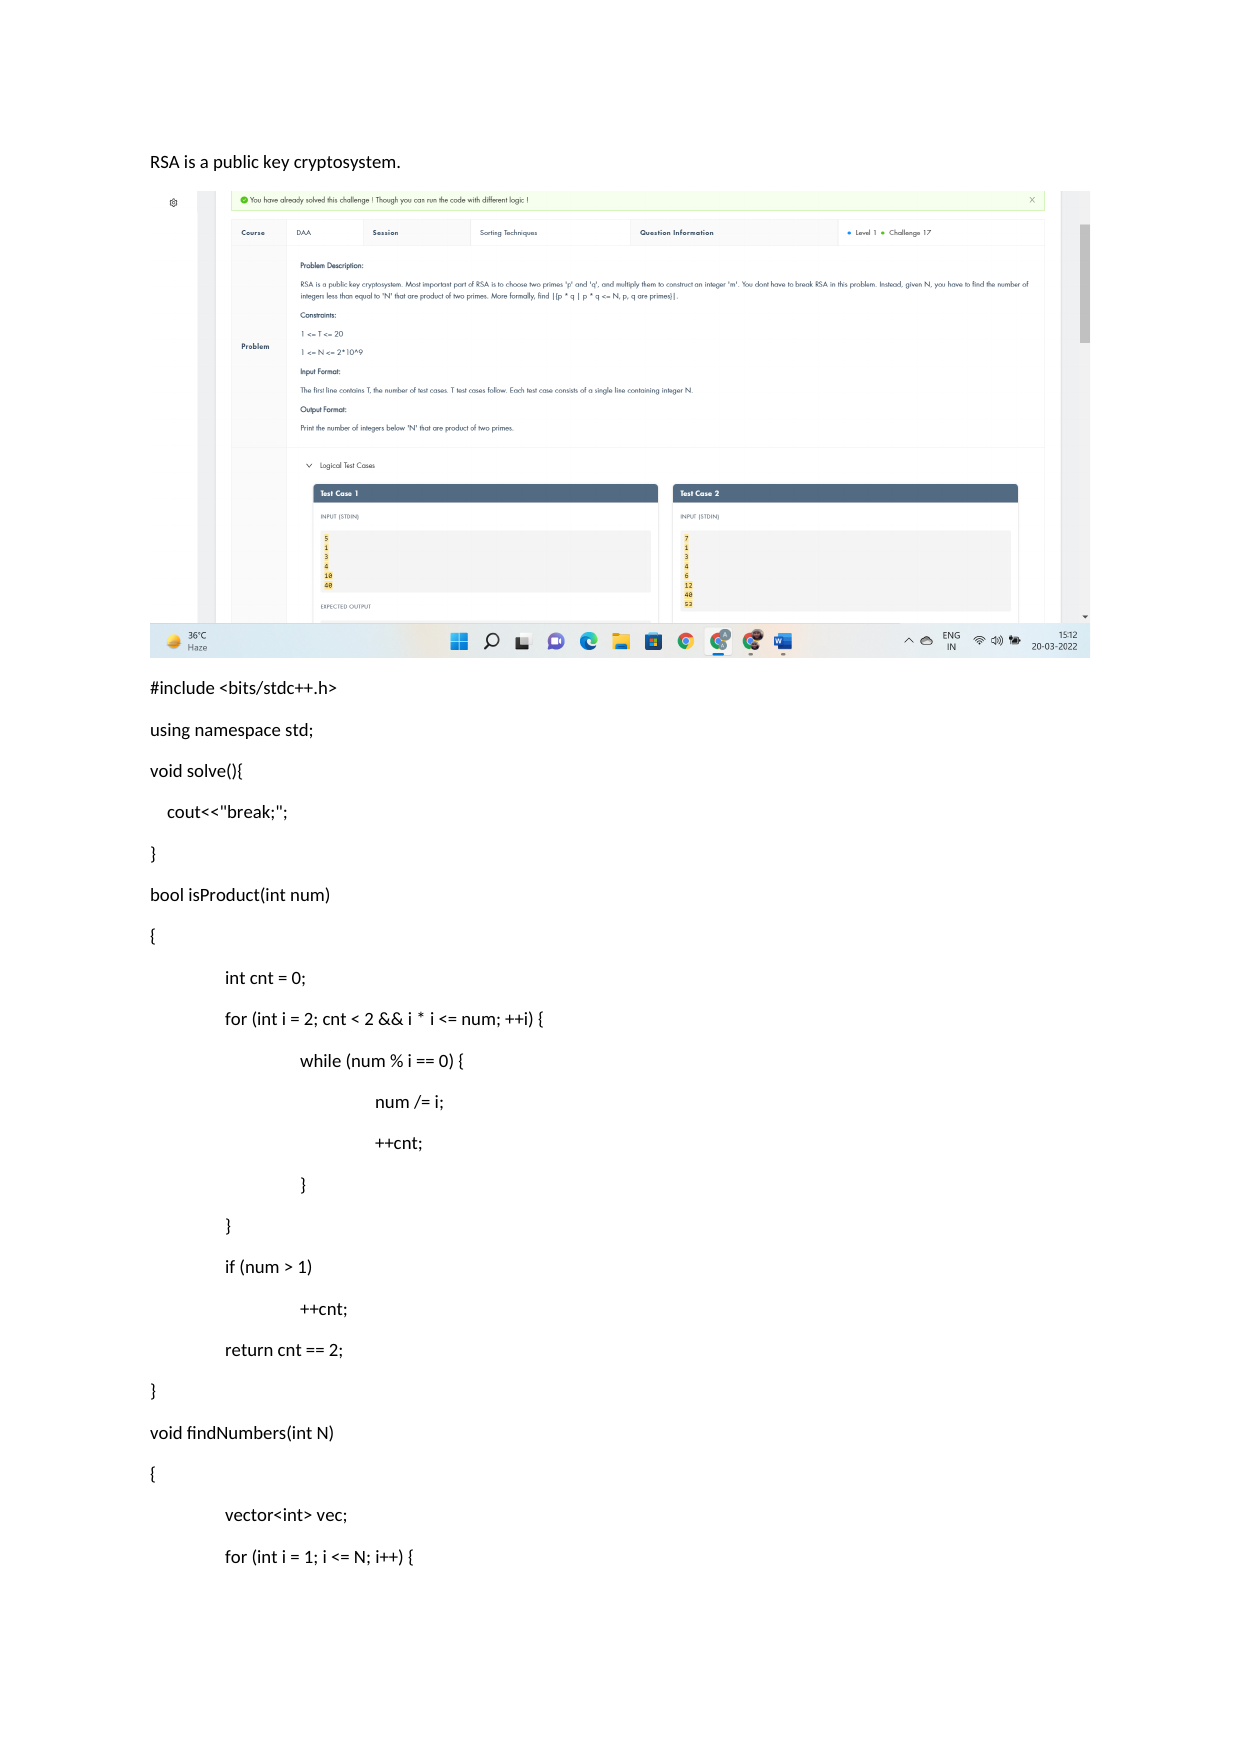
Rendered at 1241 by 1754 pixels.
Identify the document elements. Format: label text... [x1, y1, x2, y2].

text { [150, 925, 1090, 948]
text } [150, 1379, 1090, 1402]
text { [150, 1462, 1090, 1485]
text ++cnt; [150, 1297, 1090, 1320]
text } [150, 1173, 1090, 1196]
text ++cnt; [150, 1131, 1090, 1154]
text for (int i = 2; cnt < 2 && i * i <= num; ++i) { [150, 1007, 1090, 1030]
text if (num > 1) [150, 1256, 1090, 1278]
text for (int i = 1; i <= N; i++) { [150, 1545, 1090, 1568]
text void findNumbers(int N) [150, 1421, 1090, 1444]
text bool isProduct(int num) [150, 883, 1090, 906]
text num /= i; [150, 1090, 1090, 1113]
text vector<int> vec; [150, 1504, 1090, 1527]
text int cnt = 0; [150, 966, 1090, 989]
text return cnt == 2; [150, 1338, 1090, 1361]
text } [150, 842, 1090, 865]
text using namespace std; [150, 718, 1090, 741]
picture [150, 191, 1091, 658]
text void solve(){ [150, 759, 1090, 782]
text while (num % i == 0) { [150, 1049, 1090, 1072]
text #include <bits/stdc++.h> [150, 677, 1090, 699]
text } [150, 1214, 1090, 1237]
text cout<<"break;"; [150, 801, 1090, 823]
text RSA is a public key cryptosystem. [150, 150, 1090, 173]
